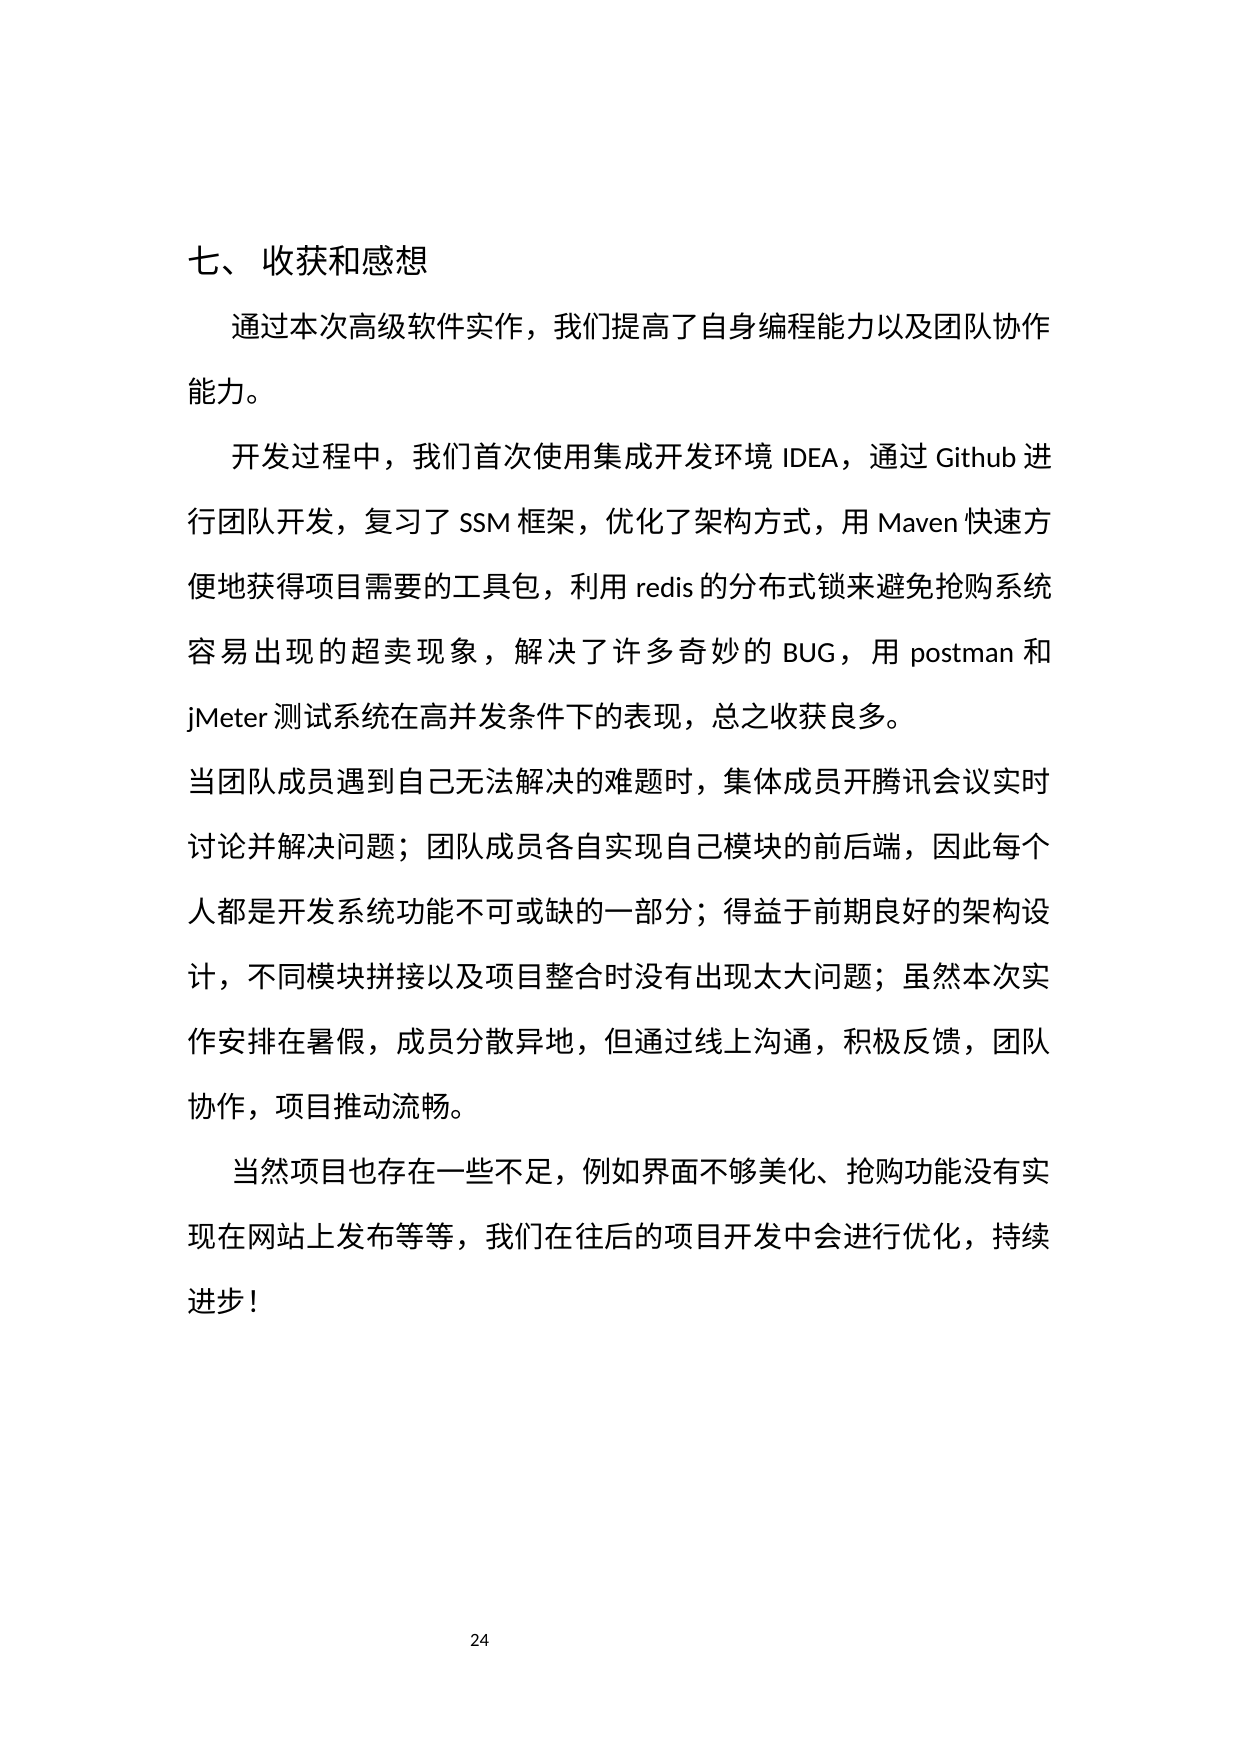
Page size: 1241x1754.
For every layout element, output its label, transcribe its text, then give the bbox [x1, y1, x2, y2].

text 通过本次高级软件实作，我们提高了自身编程能力以及团队协作能力。 [187, 292, 1053, 422]
text 开发过程中，我们首次使用集成开发环境IDEA，通过Github进行团队开发，复习了SSM框架，优化了架构方式，用Maven快速方便地获得项目需要的工具包，利用redis的分布式锁来避免抢购系统容易出现的超卖现象，解决了许多奇妙的BUG，用postman和jMeter测试系统在高并发条件下的表现，总之收获良多。 [187, 422, 1053, 747]
text 当然项目也存在一些不足，例如界面不够美化、抢购功能没有实现在网站上发布等等，我们在往后的项目开发中会进行优化，持续进步！ [187, 1137, 1053, 1332]
text 收获和感想 [187, 227, 1053, 292]
text 当团队成员遇到自己无法解决的难题时，集体成员开腾讯会议实时讨论并解决问题；团队成员各自实现自己模块的前后端，因此每个人都是开发系统功能不可或缺的一部分；得益于前期良好的架构设计，不同模块拼接以及项目整合时没有出现太大问题；虽然本次实作安排在暑假，成员分散异地，但通过线上沟通，积极反馈，团队协作，项目推动流畅。 [187, 747, 1053, 1137]
